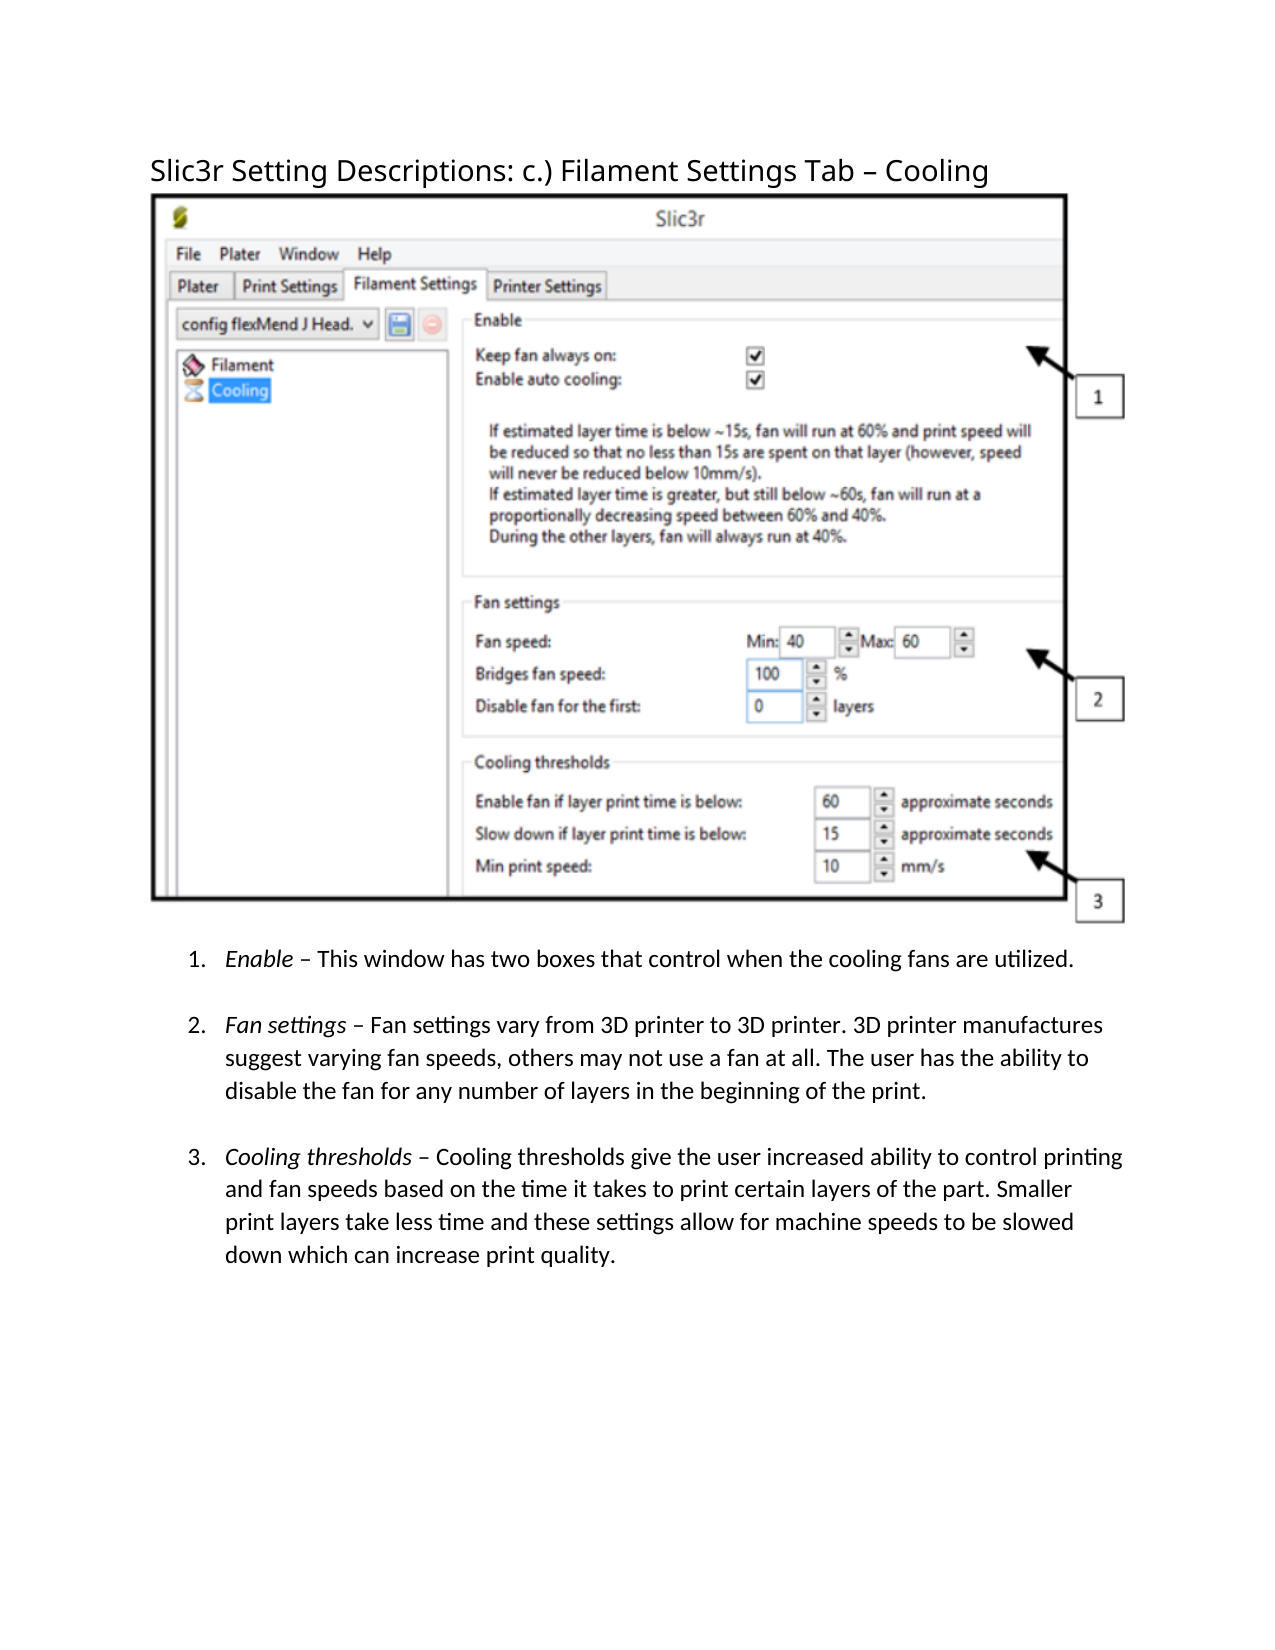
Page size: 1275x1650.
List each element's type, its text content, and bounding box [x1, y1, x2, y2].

list Fan settings – Fan settings vary from 3D printer to 3D printer. 3D printer manufactures suggest varying fan speeds, others may not use a fan at all. The user has the ability to disable the fan for any number of layers in the beginning of the print. [187, 1009, 1125, 1105]
list Enable – This window has two boxes that control when the cooling fans are utilized. [187, 943, 1125, 974]
list Cooling thresholds – Cooling thresholds give the user increased ability to control printing and fan speeds based on the time it takes to print certain layers of the part. Smaller print layers take less time and these settings allow for machine speeds to be slowed down which can increase print quality. [187, 1141, 1125, 1270]
subtitle Slic3r Setting Descriptions: c.) Filament Settings Tab – Cooling [150, 150, 1125, 190]
